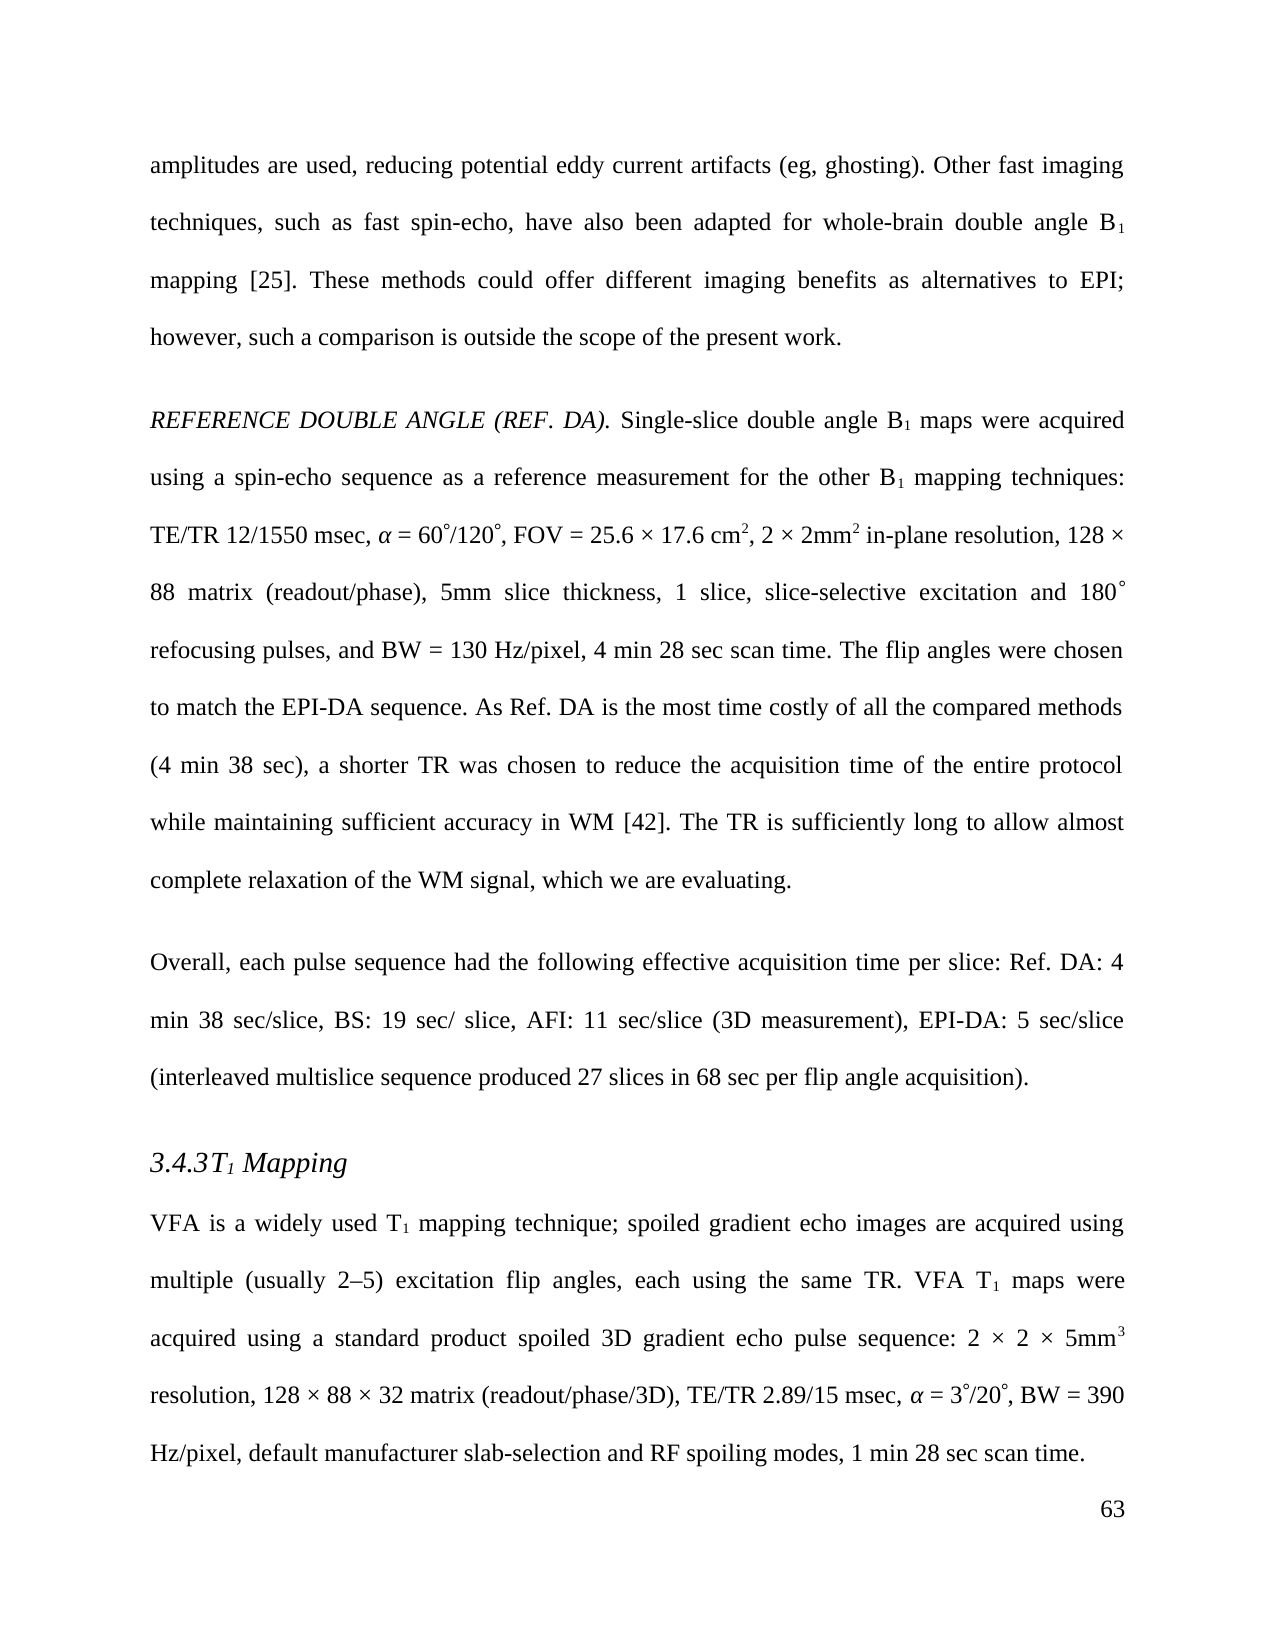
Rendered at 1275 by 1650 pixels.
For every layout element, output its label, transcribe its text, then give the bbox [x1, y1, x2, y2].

text Overall, each pulse sequence had the following effective acquisition time per slice: Ref. DA: 4 min 38 sec/slice, BS: 19 sec/ slice, AFI: 11 sec/slice (3D measurement), EPI-DA: 5 sec/slice (interleaved multislice sequence produced 27 slices in 68 sec per flip angle acquisition). [150, 947, 1125, 1091]
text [150, 150, 1125, 351]
text VFA is a widely used T1 mapping technique; spoiled gradient echo images are acquired using multiple (usually 2–5) excitation flip angles, each using the same TR. VFA T1 maps were acquired using a standard product spoiled 3D gradient echo pulse sequence: 2 × 2 × 5mm3 resolution, 128 × 88 × 32 matrix (readout/phase/3D), TE/TR 2.89/15 msec, α = 3/20, BW = 390 Hz/pixel, default manufacturer slab-selection and RF spoiling modes, 1 min 28 sec scan time. [150, 1208, 1125, 1467]
subtitle T1 Mapping [150, 1145, 1125, 1178]
text REFERENCE DOUBLE ANGLE (REF. DA). Single-slice double angle B1 maps were acquired using a spin-echo sequence as a reference measurement for the other B1 mapping techniques: TE/TR 12/1550 msec, α = 60/120, FOV = 25.6 × 17.6 cm2, 2 × 2mm2 in-plane resolution, 128 × 88 matrix (readout/phase), 5mm slice thickness, 1 slice, slice-selective excitation and 180 refocusing pulses, and BW = 130 Hz/pixel, 4 min 28 sec scan time. The flip angles were chosen to match the EPI-DA sequence. As Ref. DA is the most time costly of all the compared methods (4 min 38 sec), a shorter TR was chosen to reduce the acquisition time of the entire protocol while maintaining sufficient accuracy in WM [42]. The TR is sufficiently long to allow almost complete relaxation of the WM signal, which we are evaluating. [150, 405, 1125, 894]
